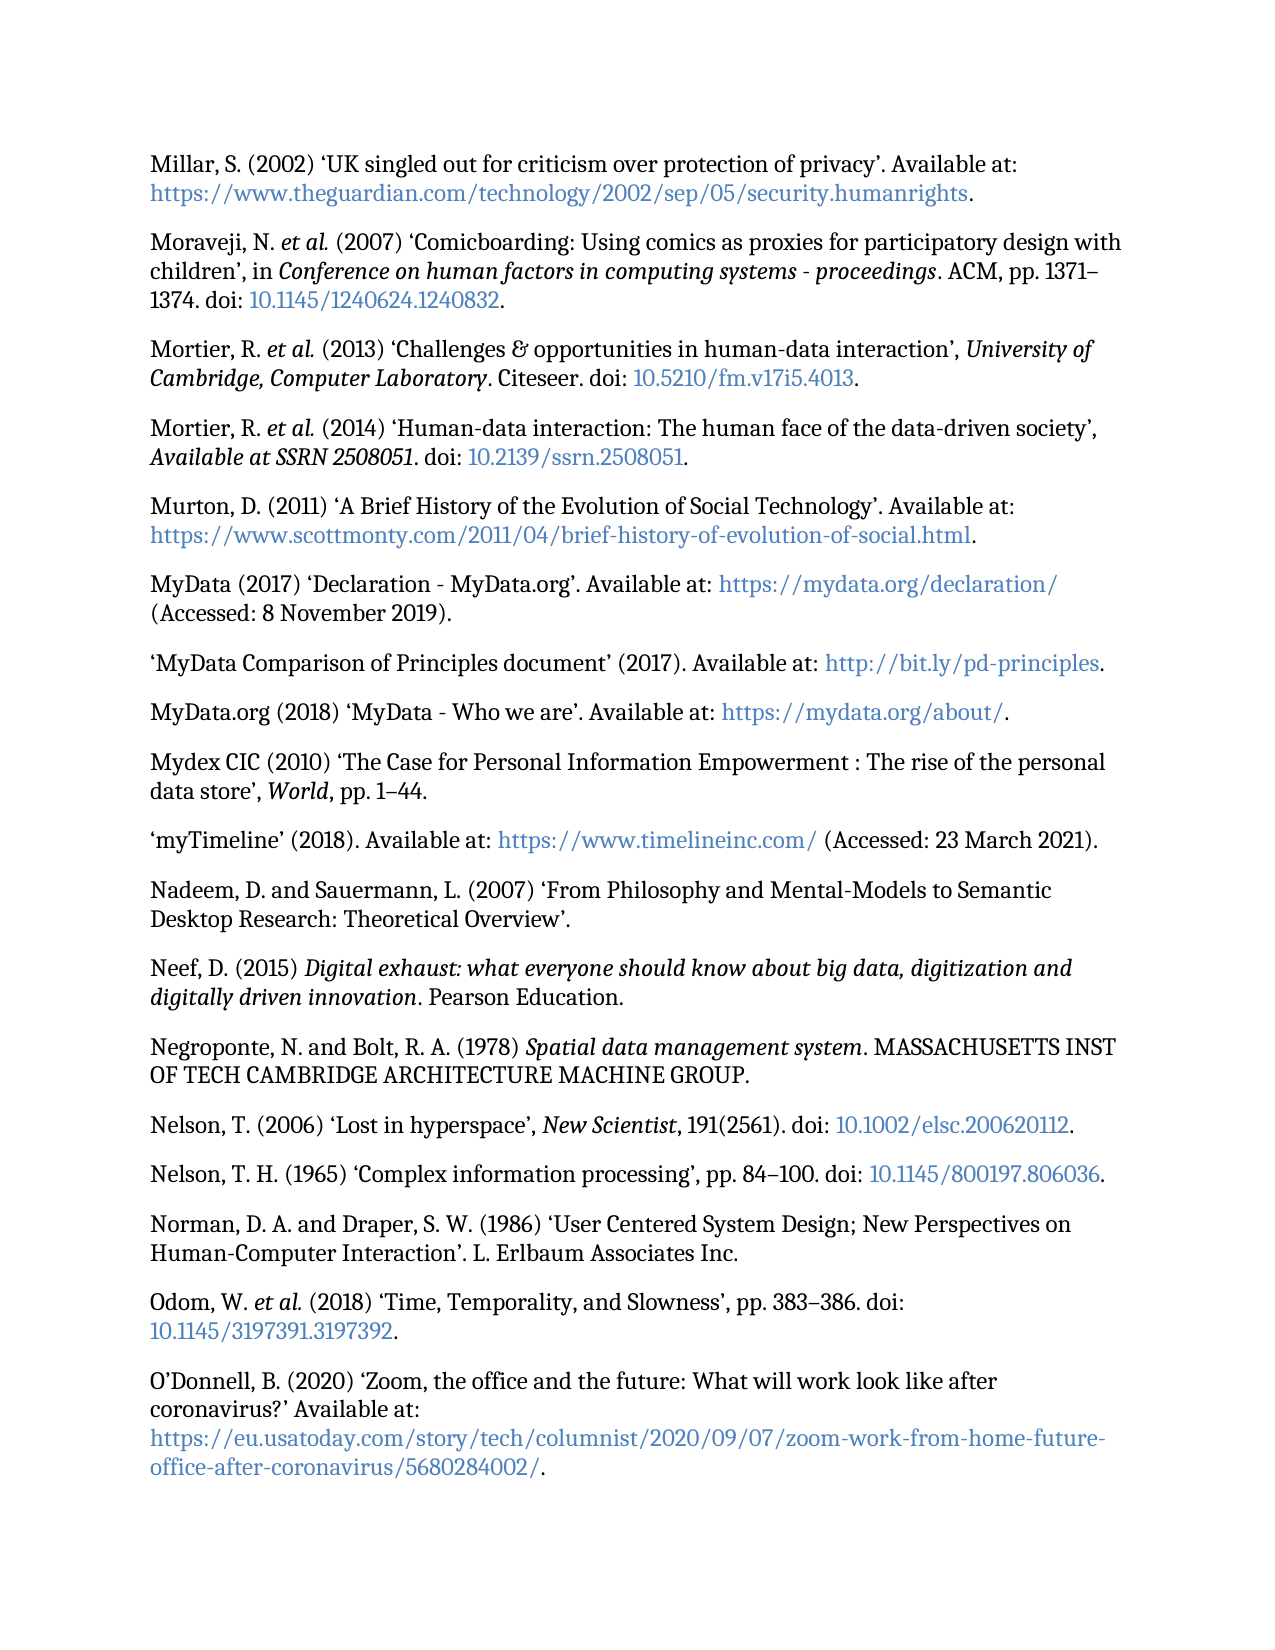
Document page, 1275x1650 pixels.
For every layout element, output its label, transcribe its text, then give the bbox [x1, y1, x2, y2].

text Negroponte, N. and Bolt, R. A. (1978) Spatial data management system. MASSACHUSETTS INST OF TECH CAMBRIDGE ARCHITECTURE MACHINE GROUP. [150, 1032, 1125, 1090]
text MyData (2017) ‘Declaration - MyData.org’. Available at: https://mydata.org/declaration/ (Accessed: 8 November 2019). [150, 570, 1125, 628]
text Odom, W. et al. (2018) ‘Time, Temporality, and Slowness’, pp. 383–386. doi: 10.1145/3197391.3197392. [150, 1288, 1125, 1346]
text O’Donnell, B. (2020) ‘Zoom, the office and the future: What will work look like after coronavirus?’ Available at: https://eu.usatoday.com/story/tech/columnist/2020/09/07/zoom-work-from-home-future-office-after-coronavirus/5680284002/. [150, 1367, 1125, 1482]
text Neef, D. (2015) Digital exhaust: what everyone should know about big data, digitization and digitally driven innovation. Pearson Education. [150, 954, 1125, 1012]
text MyData.org (2018) ‘MyData - Who we are’. Available at: https://mydata.org/about/. [150, 698, 1125, 727]
text Mortier, R. et al. (2013) ‘Challenges & opportunities in human-data interaction’, University of Cambridge, Computer Laboratory. Citeseer. doi: 10.5210/fm.v17i5.4013. [150, 335, 1125, 393]
text Mortier, R. et al. (2014) ‘Human-data interaction: The human face of the data-driven society’, Available at SSRN 2508051. doi: 10.2139/ssrn.2508051. [150, 414, 1125, 471]
text Millar, S. (2002) ‘UK singled out for criticism over protection of privacy’. Available at: https://www.theguardian.com/technology/2002/sep/05/security.humanrights. [150, 150, 1125, 207]
text Moraveji, N. et al. (2007) ‘Comicboarding: Using comics as proxies for participatory design with children’, in Conference on human factors in computing systems - proceedings. ACM, pp. 1371–1374. doi: 10.1145/1240624.1240832. [150, 228, 1125, 314]
text Murton, D. (2011) ‘A Brief History of the Evolution of Social Technology’. Available at: https://www.scottmonty.com/2011/04/brief-history-of-evolution-of-social.html. [150, 492, 1125, 549]
text Nelson, T. (2006) ‘Lost in hyperspace’, New Scientist, 191(2561). doi: 10.1002/elsc.200620112. [150, 1111, 1125, 1139]
text Mydex CIC (2010) ‘The Case for Personal Information Empowerment : The rise of the personal data store’, World, pp. 1–44. [150, 748, 1125, 805]
text ‘MyData Comparison of Principles document’ (2017). Available at: http://bit.ly/pd-principles. [150, 649, 1125, 677]
text Nelson, T. H. (1965) ‘Complex information processing’, pp. 84–100. doi: 10.1145/800197.806036. [150, 1160, 1125, 1189]
text Nadeem, D. and Sauermann, L. (2007) ‘From Philosophy and Mental-Models to Semantic Desktop Research: Theoretical Overview’. [150, 876, 1125, 933]
text Norman, D. A. and Draper, S. W. (1986) ‘User Centered System Design; New Perspectives on Human-Computer Interaction’. L. Erlbaum Associates Inc. [150, 1210, 1125, 1267]
text ‘myTimeline’ (2018). Available at: https://www.timelineinc.com/ (Accessed: 23 March 2021). [150, 826, 1125, 855]
